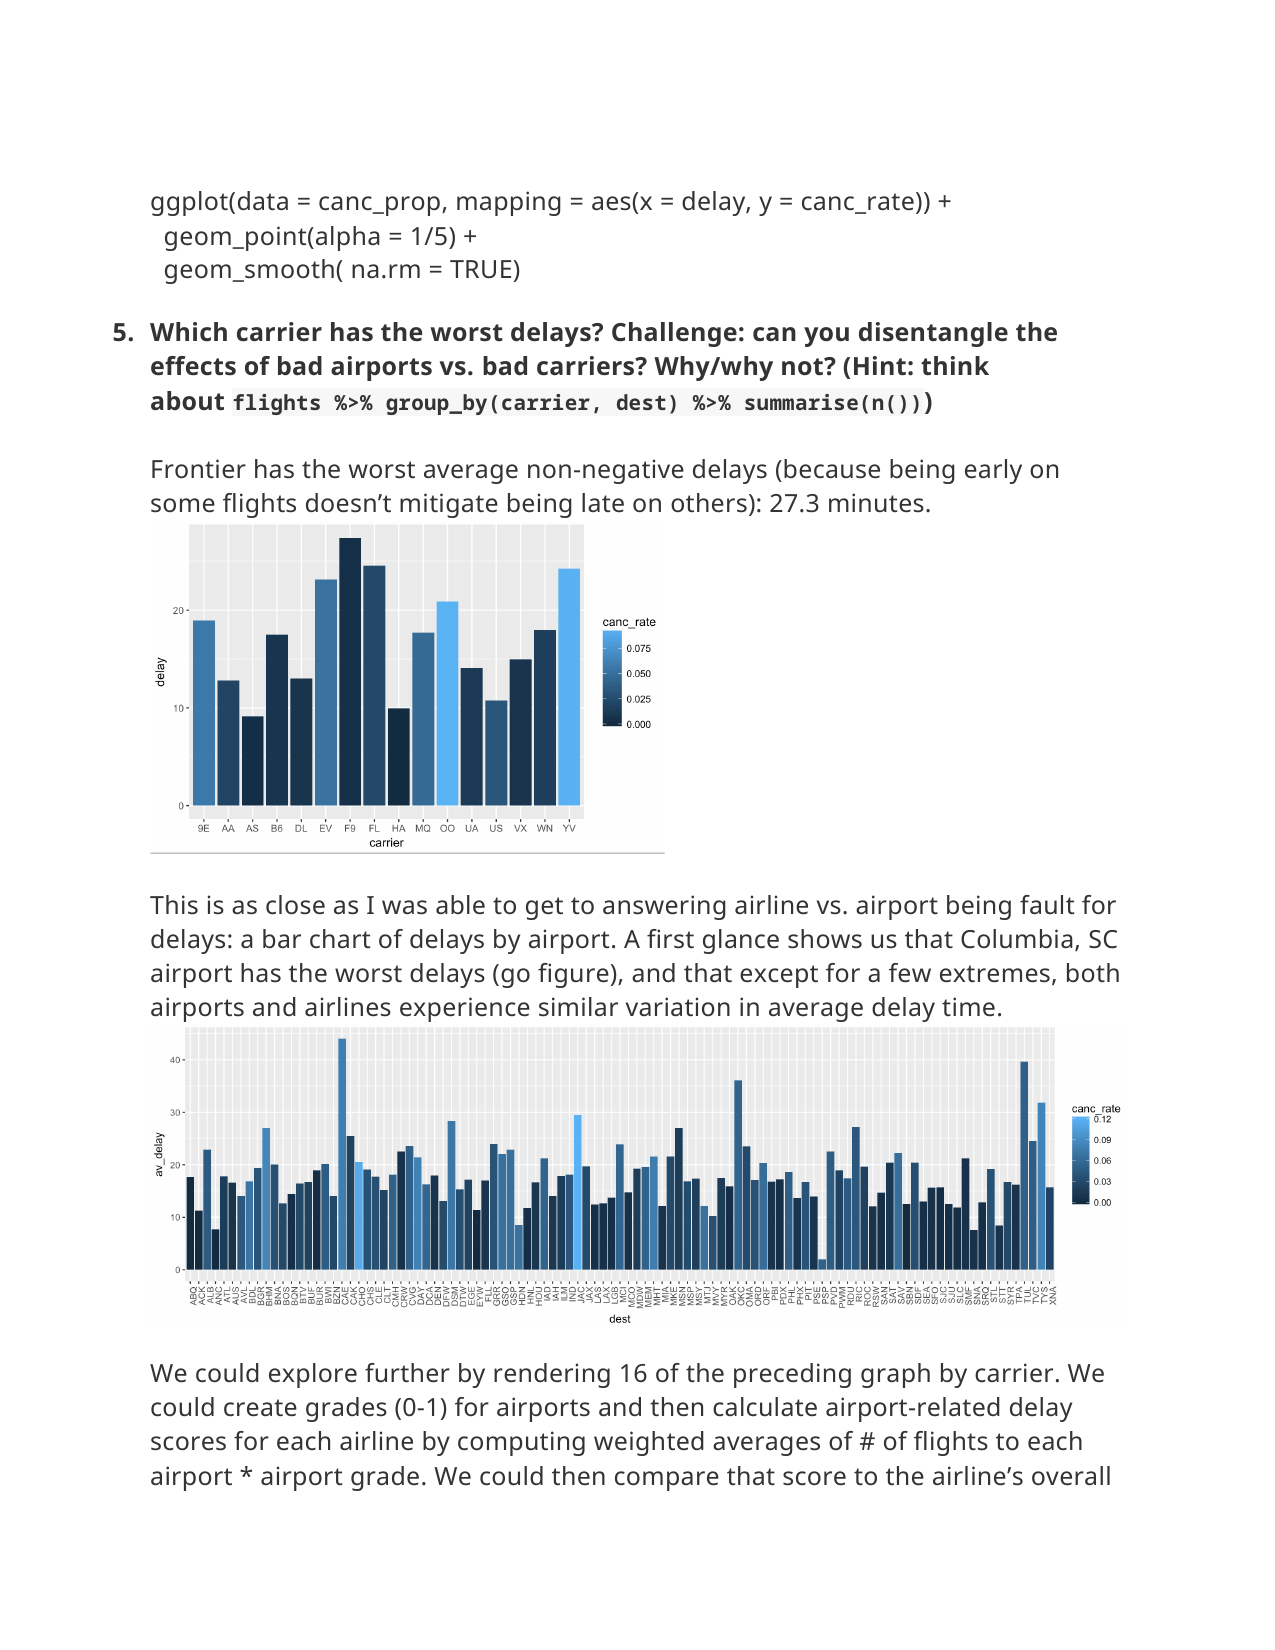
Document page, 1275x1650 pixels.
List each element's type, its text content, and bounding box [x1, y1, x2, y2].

picture [150, 1023, 1125, 1327]
text This is as close as I was able to get to answering airline vs. airport being fault for delays: a bar chart of delays by airport. A first glance shows us that Columbia, SC airport has the worst delays (go figure), and that except for a few extremes, both airports and airlines experience similar variation in average delay time. [150, 887, 1125, 1023]
text Frontier has the worst average non-negative delays (because being early on some flights doesn’t mitigate being late on others): 27.3 minutes. [150, 451, 1125, 519]
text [150, 150, 1125, 315]
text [150, 1356, 1125, 1492]
list Which carrier has the worst delays? Challenge: can you disentangle the effects of bad airports vs. bad carriers? Why/why not? (Hint: think about flights %>% group_by(carrier, dest) %>% summarise(n())) [112, 315, 1125, 417]
picture [150, 519, 665, 854]
